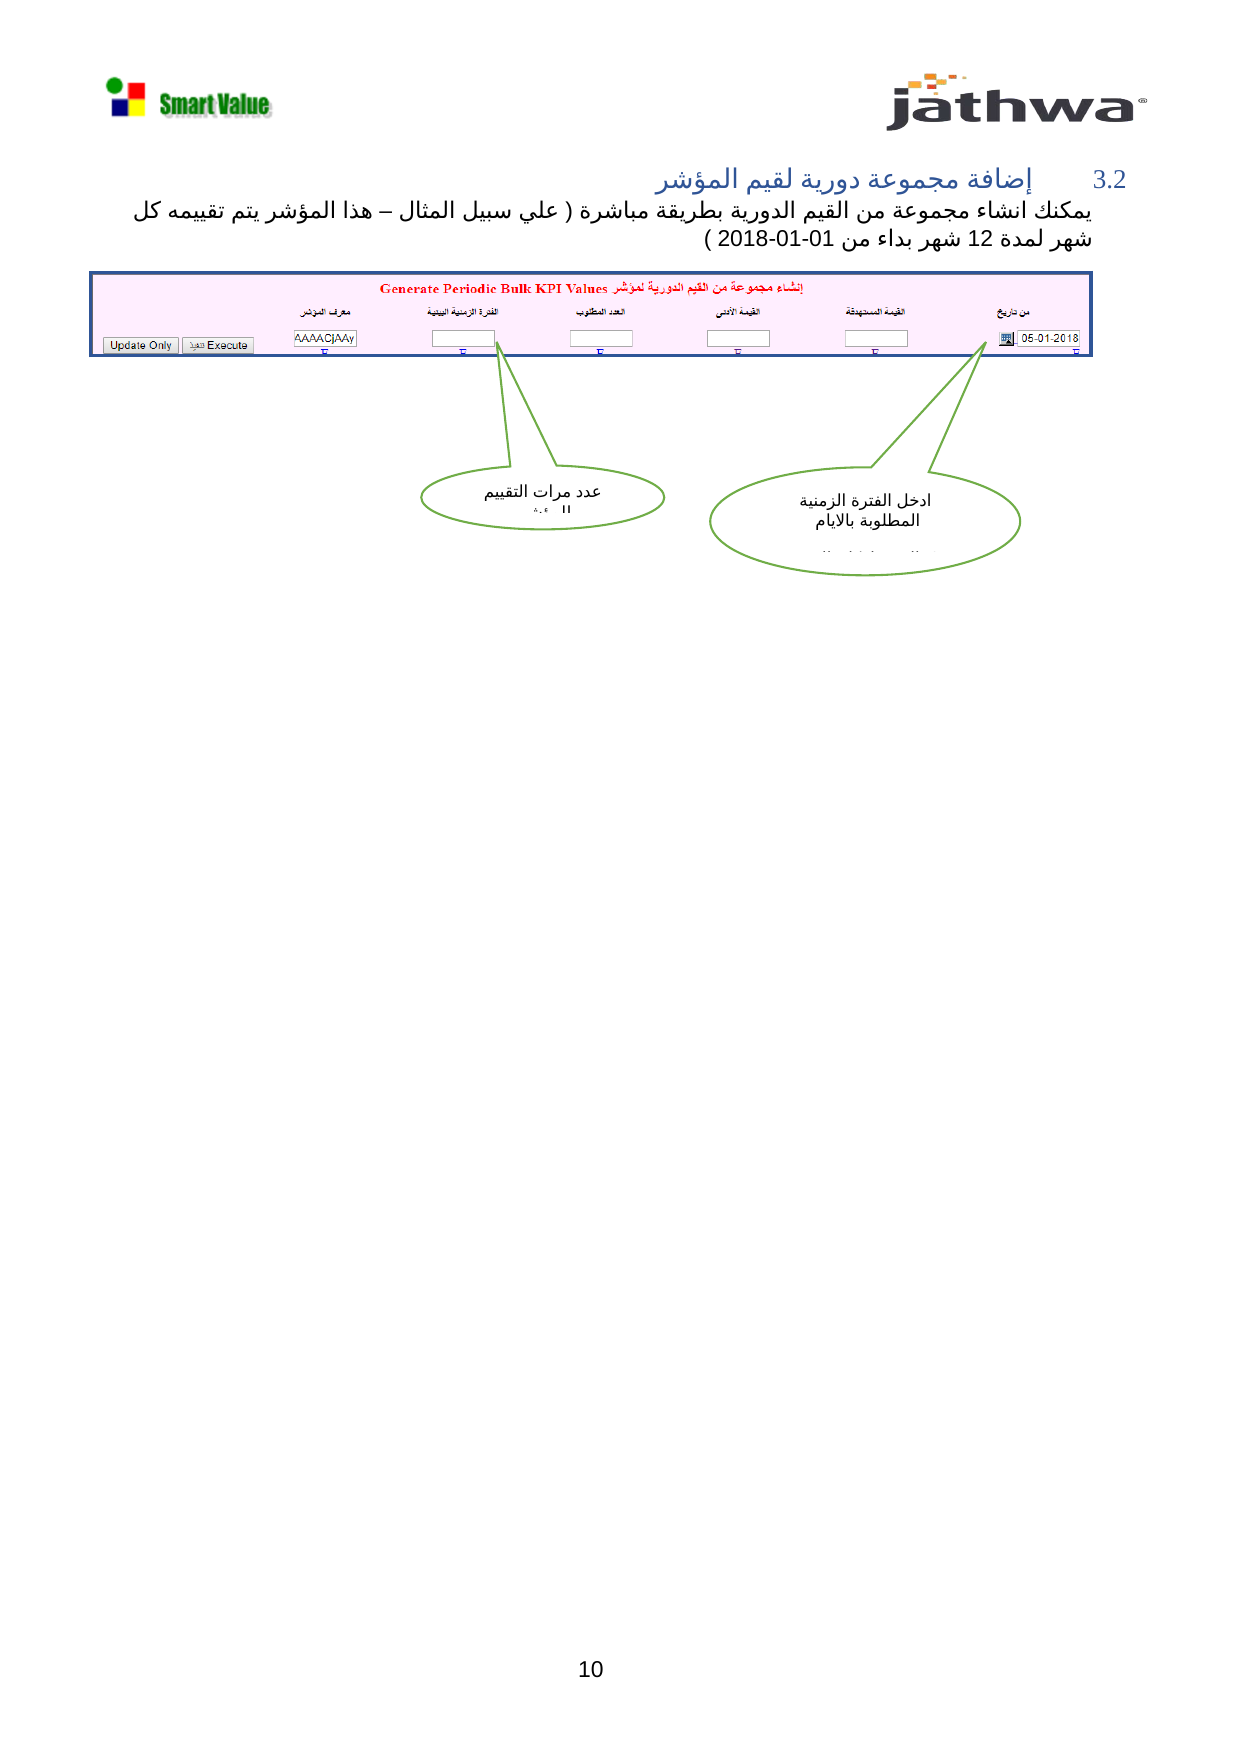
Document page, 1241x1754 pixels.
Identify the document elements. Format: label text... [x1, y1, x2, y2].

picture [886, 73, 1148, 131]
subtitle إضافة مجموعة دورية لقيم المؤشر [89, 163, 1093, 194]
picture [92, 274, 1089, 354]
text يمكنك انشاء مجموعة من القيم الدورية بطريقة مباشرة ( علي سبيل المثال – هذا المؤشر يتم تقييمه كل شهر لمدة 12 شهر بداء من 01-01-2018 ) [89, 197, 1093, 252]
picture [103, 74, 287, 131]
